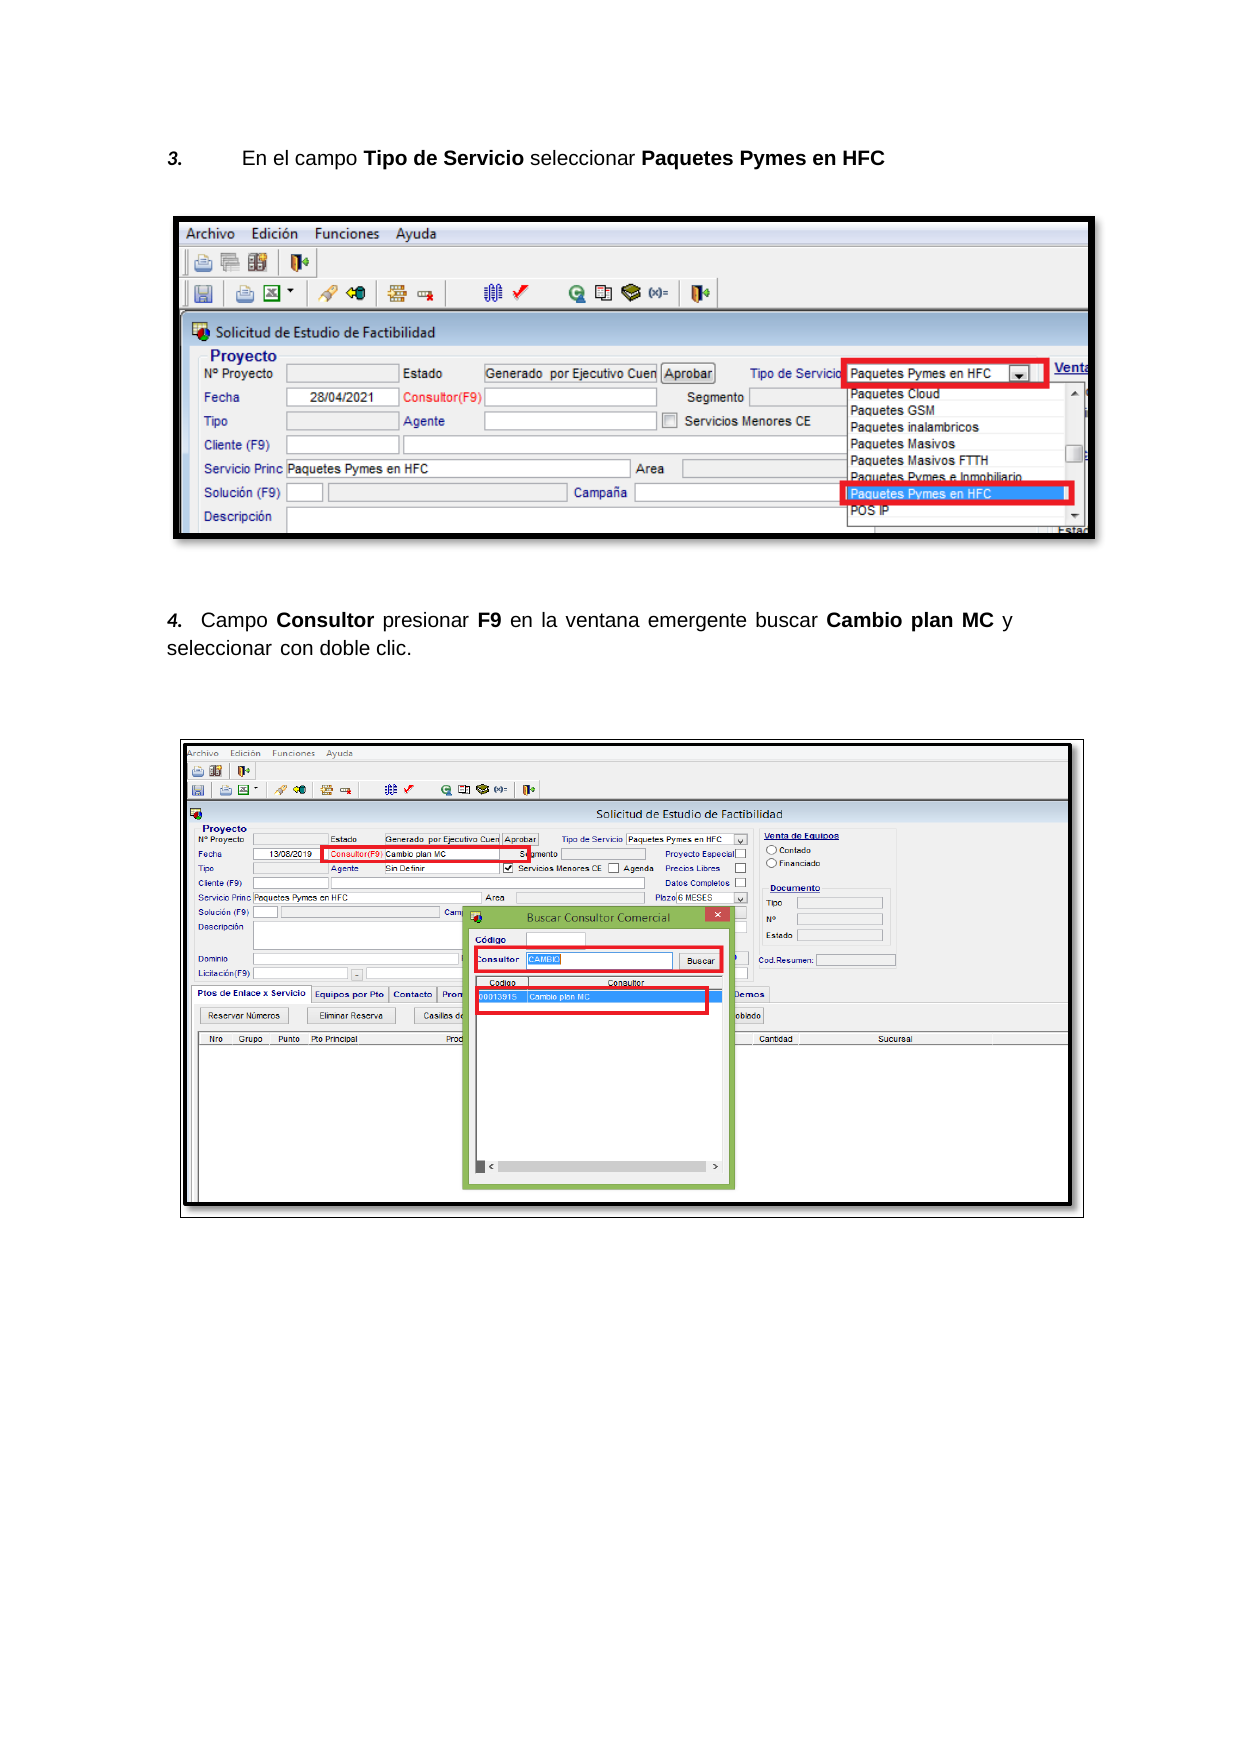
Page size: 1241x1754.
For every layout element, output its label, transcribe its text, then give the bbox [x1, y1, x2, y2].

picture [181, 740, 1083, 1217]
picture [179, 222, 1088, 533]
list En el campo Tipo de Servicio seleccionar Paquetes Pymes en HFC [167, 146, 1055, 171]
list Campo Consultor presionar F9 en la ventana emergente buscar Cambio plan MC y seleccionar con doble clic. [167, 607, 1063, 660]
